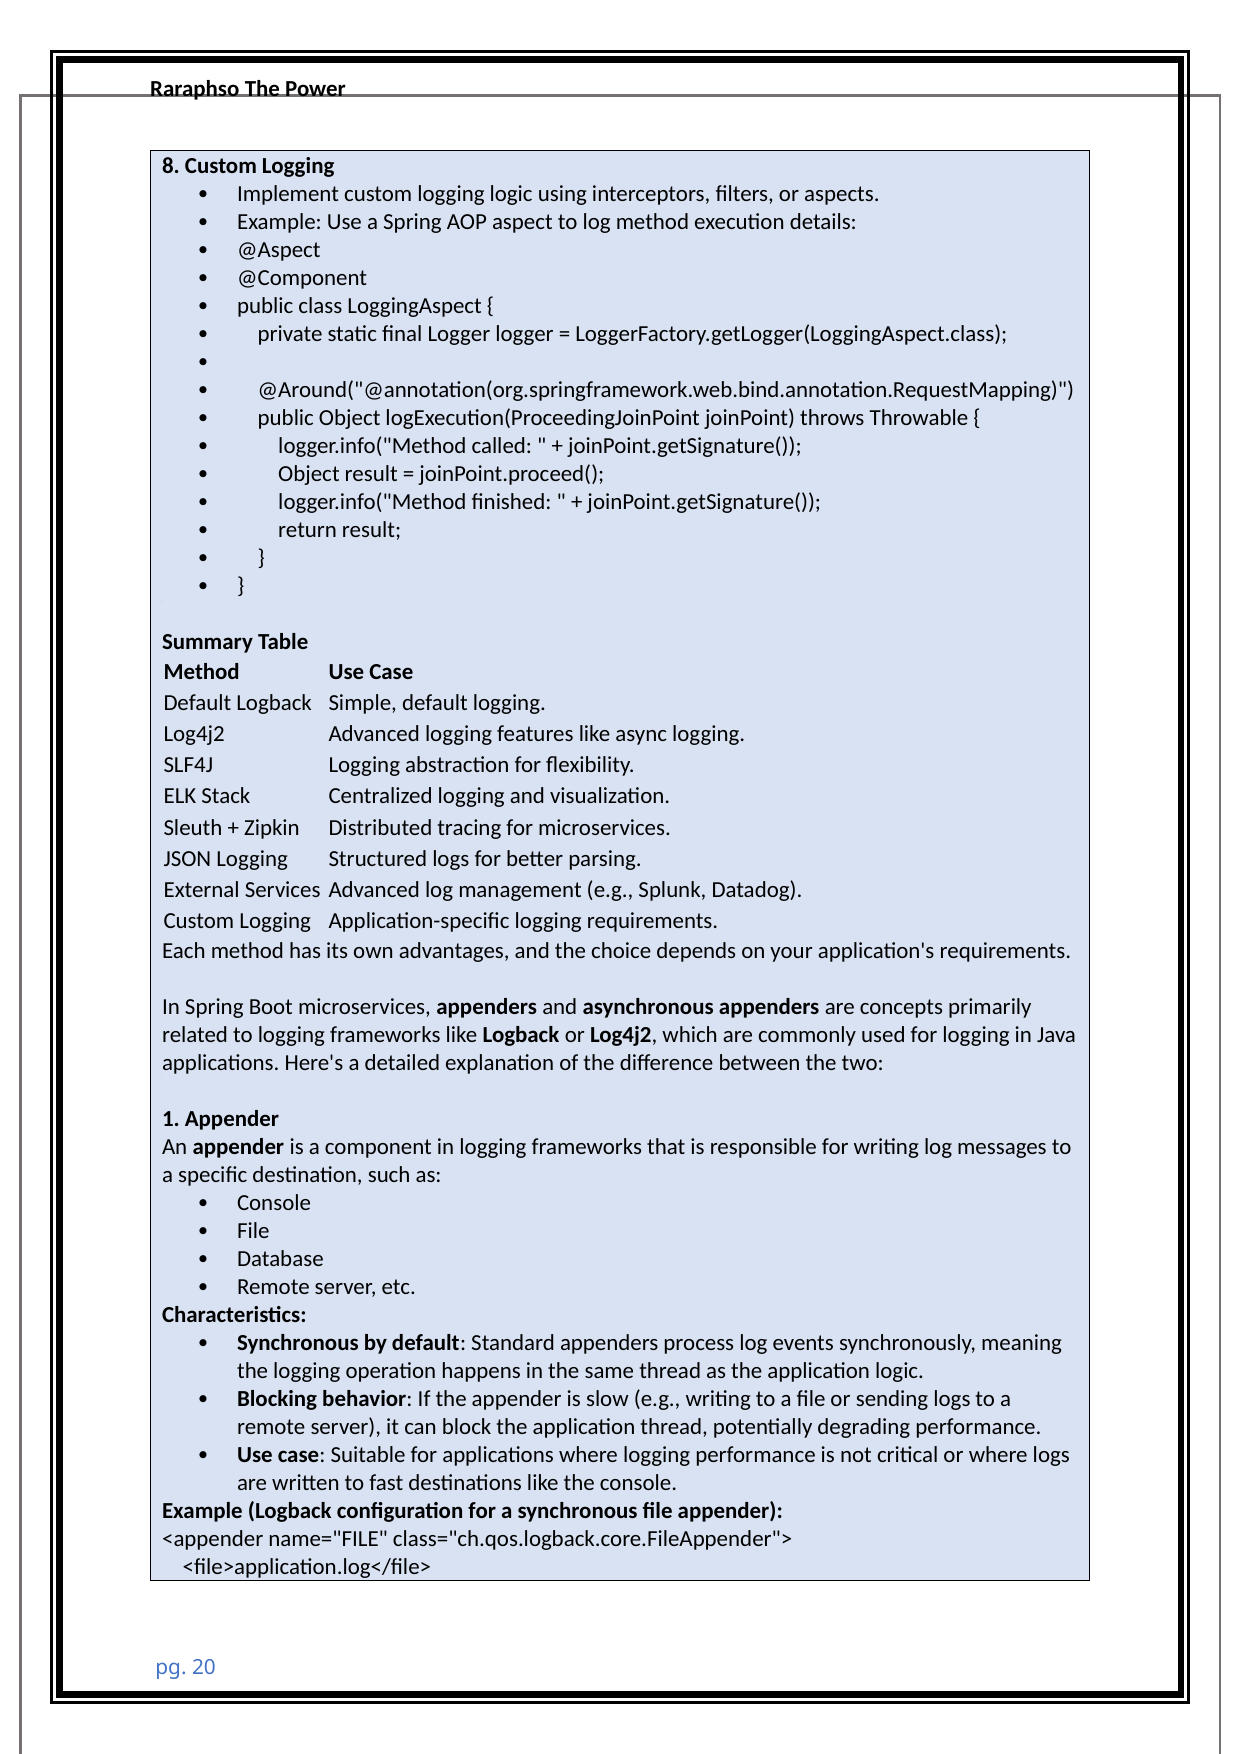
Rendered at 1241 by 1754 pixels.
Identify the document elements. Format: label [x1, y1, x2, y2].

table_header [151, 151, 1089, 1580]
